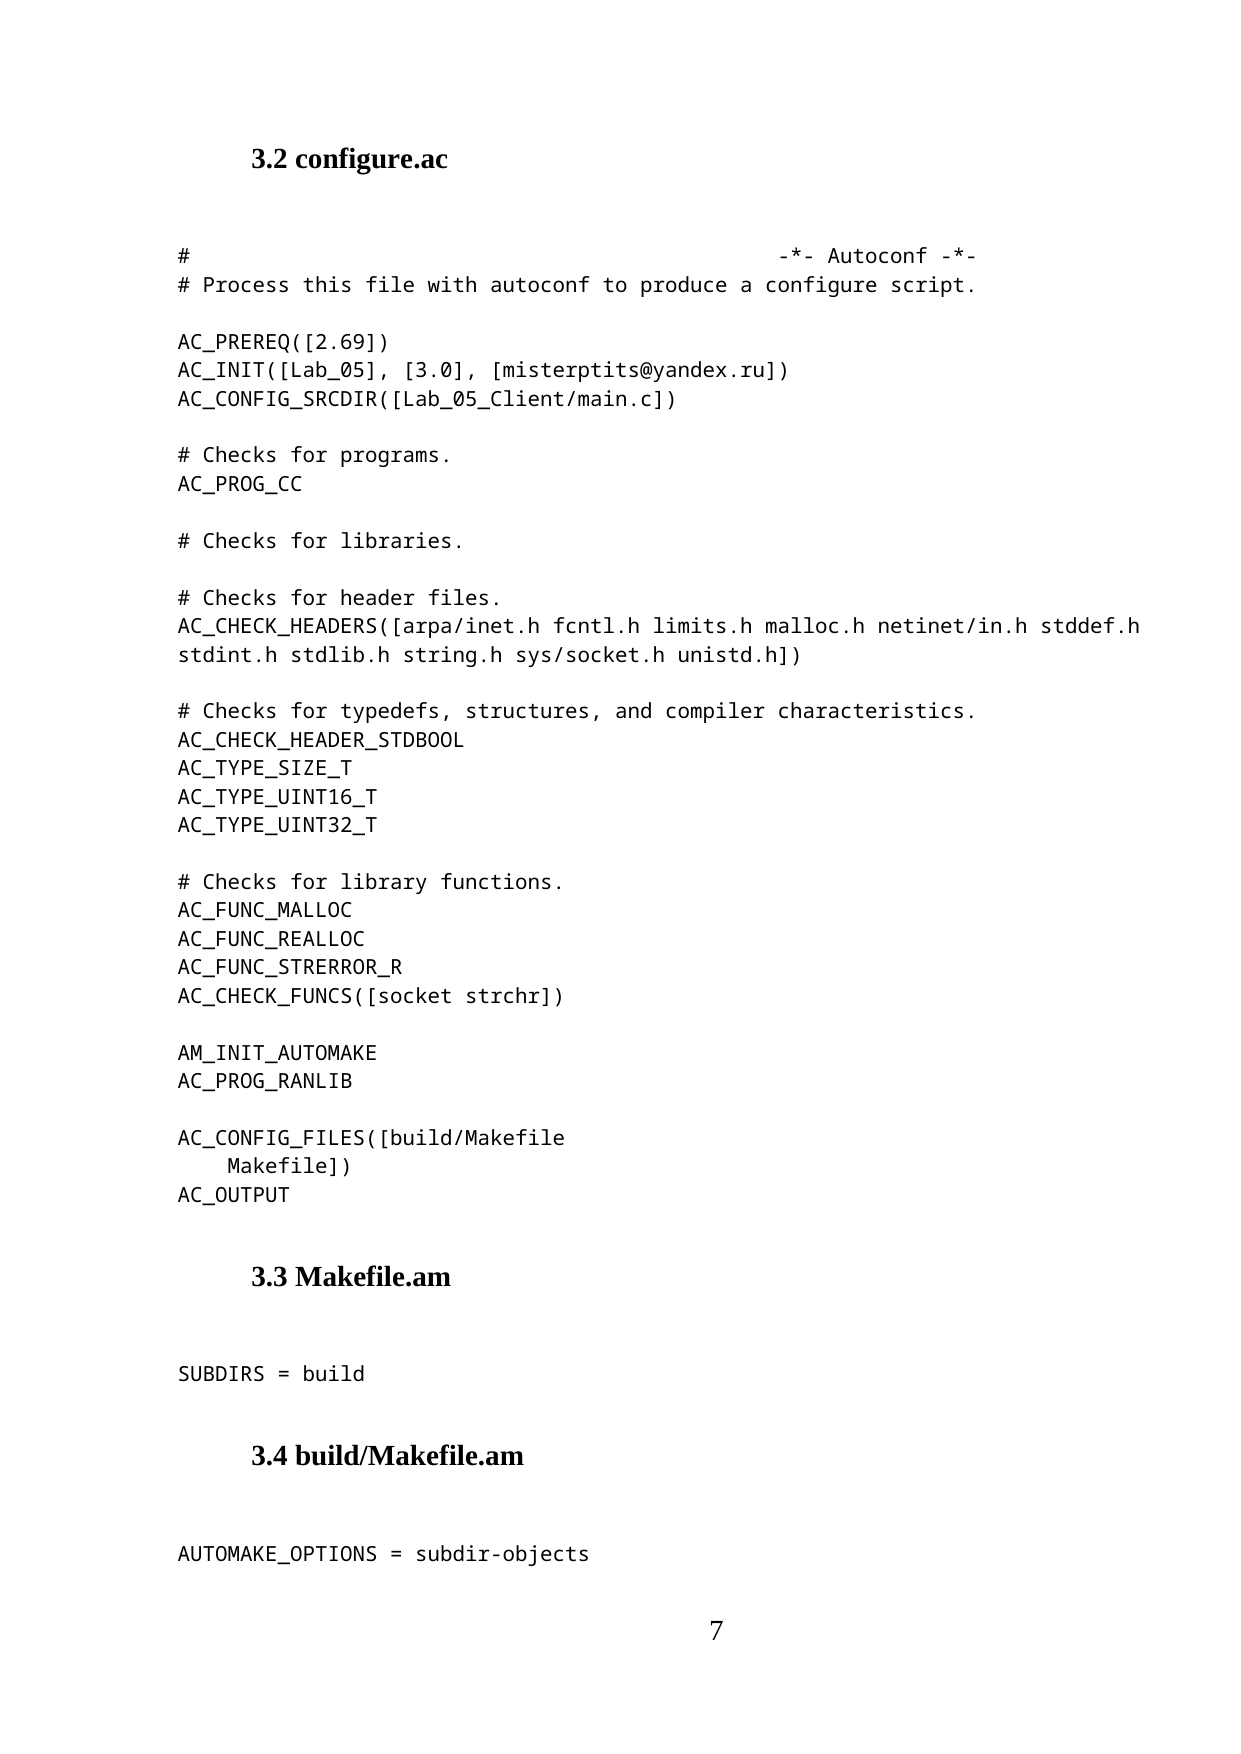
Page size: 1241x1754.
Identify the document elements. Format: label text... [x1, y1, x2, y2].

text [177, 1539, 1181, 1596]
subtitle Makefile.am [177, 1259, 1181, 1292]
subtitle сonfigure.ac [177, 141, 1181, 174]
subtitle build/Makefile.am [177, 1438, 1181, 1472]
text SUBDIRS = build [177, 1359, 1181, 1388]
text # -*- Autoconf -*- # Process this file with autoconf to produce a configure script. AC_PREREQ([2.69]) AC_INIT([Lab_05], [3.0], [misterptits@yandex.ru]) AC_CONFIG_SRCDIR([Lab_05_Client/main.c]) # Checks for programs. AC_PROG_CC # Checks for libraries. # Checks for header files. AC_CHECK_HEADERS([arpa/inet.h fcntl.h limits.h malloc.h netinet/in.h stddef.h stdint.h stdlib.h string.h sys/socket.h unistd.h]) # Checks for typedefs, structures, and compiler characteristics. AC_CHECK_HEADER_STDBOOL AC_TYPE_SIZE_T AC_TYPE_UINT16_T AC_TYPE_UINT32_T # Checks for library functions. AC_FUNC_MALLOC AC_FUNC_REALLOC AC_FUNC_STRERROR_R AC_CHECK_FUNCS([socket strchr]) AM_INIT_AUTOMAKE AC_PROG_RANLIB AC_CONFIG_FILES([build/Makefile Makefile]) AC_OUTPUT [177, 242, 1181, 1208]
